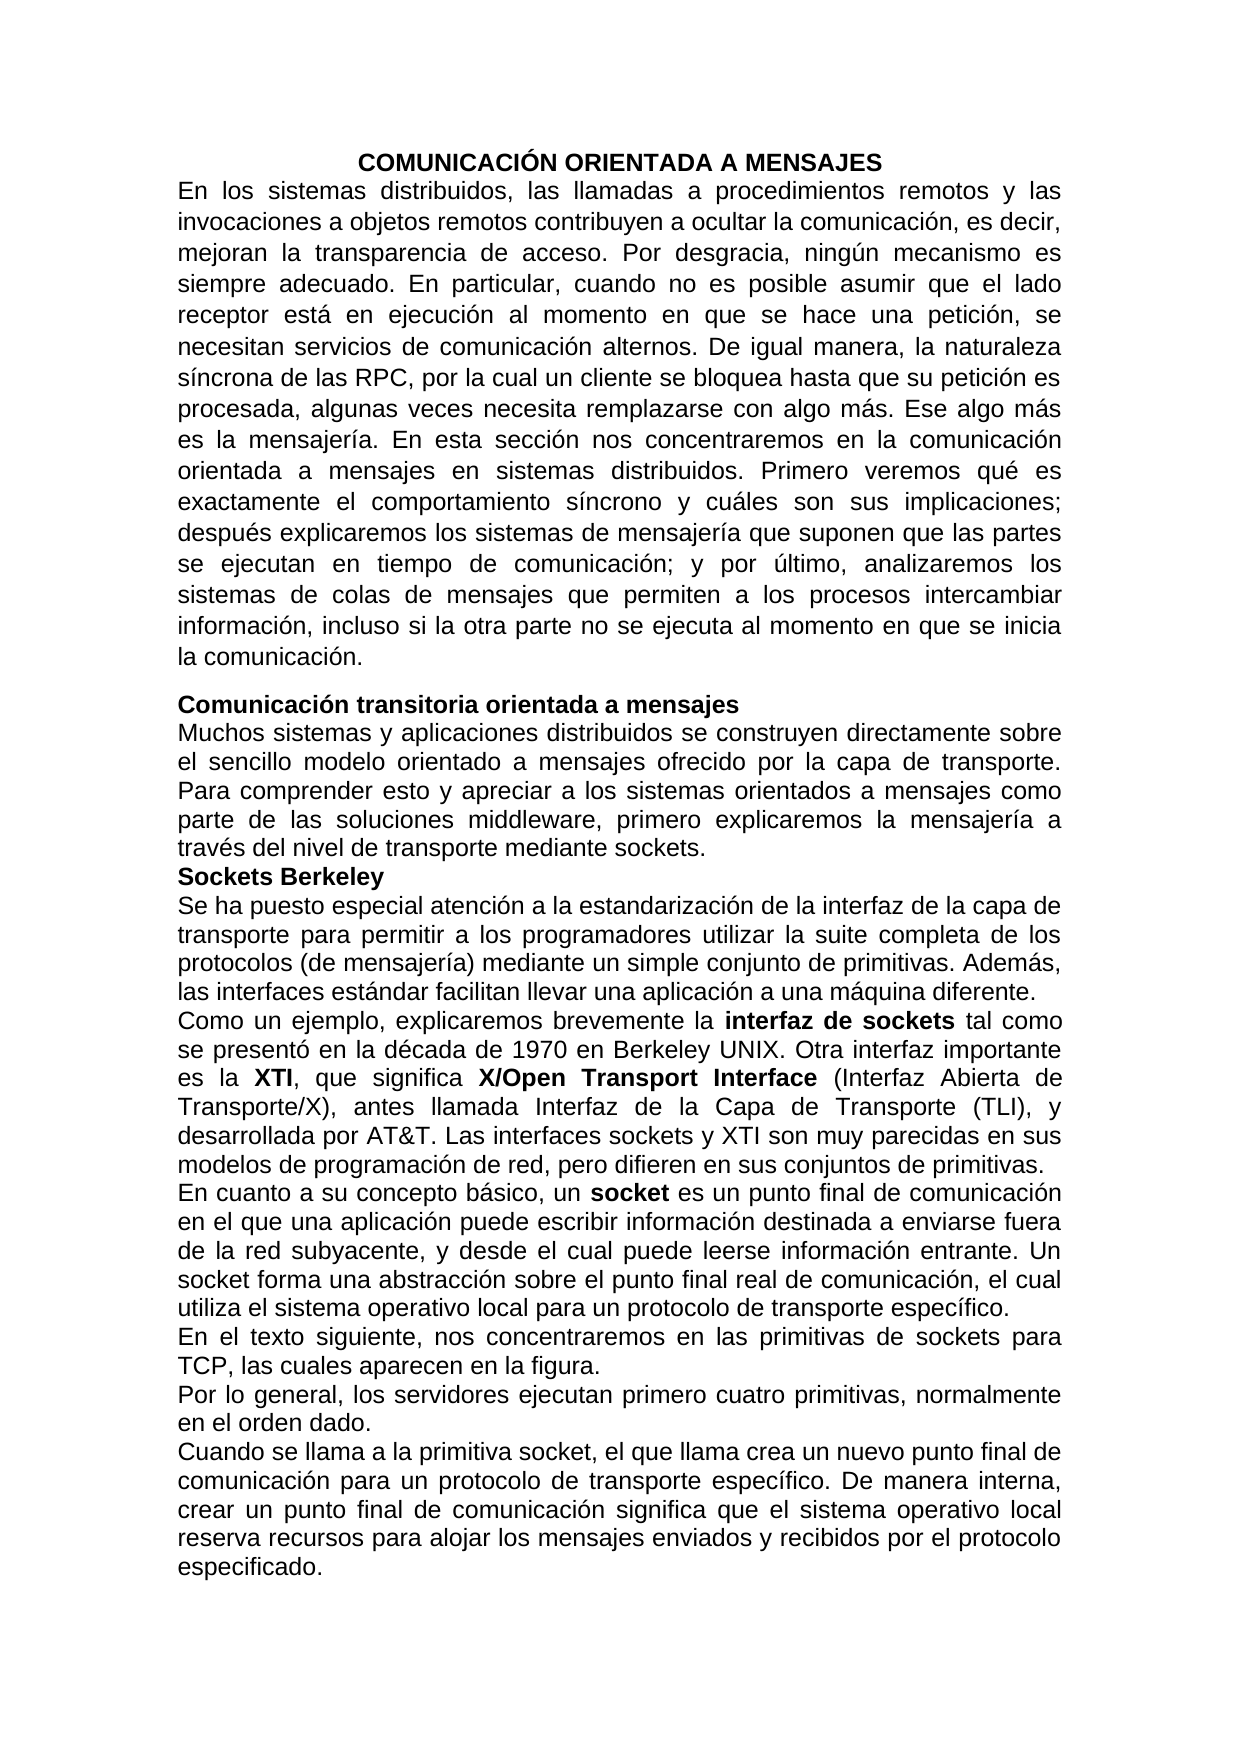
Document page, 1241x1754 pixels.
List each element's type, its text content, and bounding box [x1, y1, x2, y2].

text Por lo general, los servidores ejecutan primero cuatro primitivas, normalmente en el orden dado. [177, 1380, 1063, 1437]
text Como un ejemplo, explicaremos brevemente la interfaz de sockets tal como se presentó en la década de 1970 en Berkeley UNIX. Otra interfaz importante es la XTI, que significa X/Open Transport Interface (Interfaz Abierta de Transporte/X), antes llamada Interfaz de la Capa de Transporte (TLI), y desarrollada por AT&T. Las interfaces sockets y XTI son muy parecidas en sus modelos de programación de red, pero difieren en sus conjuntos de primitivas. [177, 1006, 1063, 1178]
text Muchos sistemas y aplicaciones distribuidos se construyen directamente sobre el sencillo modelo orientado a mensajes ofrecido por la capa de transporte. Para comprender esto y apreciar a los sistemas orientados a mensajes como parte de las soluciones middleware, primero explicaremos la mensajería a través del nivel de transporte mediante sockets. [177, 718, 1063, 862]
text Cuando se llama a la primitiva socket, el que llama crea un nuevo punto final de comunicación para un protocolo de transporte específico. De manera interna, crear un punto final de comunicación significa que el sistema operativo local reserva recursos para alojar los mensajes enviados y recibidos por el protocolo especificado. [177, 1437, 1063, 1581]
text Sockets Berkeley [177, 862, 1063, 891]
text En los sistemas distribuidos, las llamadas a procedimientos remotos y las invocaciones a objetos remotos contribuyen a ocultar la comunicación, es decir, mejoran la transparencia de acceso. Por desgracia, ningún mecanismo es siempre adecuado. En particular, cuando no es posible asumir que el lado receptor está en ejecución al momento en que se hace una petición, se necesitan servicios de comunicación alternos. De igual manera, la naturaleza síncrona de las RPC, por la cual un cliente se bloquea hasta que su petición es procesada, algunas veces necesita remplazarse con algo más. Ese algo más es la mensajería. En esta sección nos concentraremos en la comunicación orientada a mensajes en sistemas distribuidos. Primero veremos qué es exactamente el comportamiento síncrono y cuáles son sus implicaciones; después explicaremos los sistemas de mensajería que suponen que las partes se ejecutan en tiempo de comunicación; y por último, analizaremos los sistemas de colas de mensajes que permiten a los procesos intercambiar información, incluso si la otra parte no se ejecuta al momento en que se inicia la comunicación. [177, 176, 1063, 671]
text En el texto siguiente, nos concentraremos en las primitivas de sockets para TCP, las cuales aparecen en la figura. [177, 1322, 1063, 1380]
text Comunicación transitoria orientada a mensajes [177, 690, 1063, 718]
text Se ha puesto especial atención a la estandarización de la interfaz de la capa de transporte para permitir a los programadores utilizar la suite completa de los protocolos (de mensajería) mediante un simple conjunto de primitivas. Además, las interfaces estándar facilitan llevar una aplicación a una máquina diferente. [177, 891, 1063, 1006]
text COMUNICACIÓN ORIENTADA A MENSAJES [177, 148, 1063, 176]
text En cuanto a su concepto básico, un socket es un punto final de comunicación en el que una aplicación puede escribir información destinada a enviarse fuera de la red subyacente, y desde el cual puede leerse información entrante. Un socket forma una abstracción sobre el punto final real de comunicación, el cual utiliza el sistema operativo local para un protocolo de transporte específico. [177, 1178, 1063, 1322]
